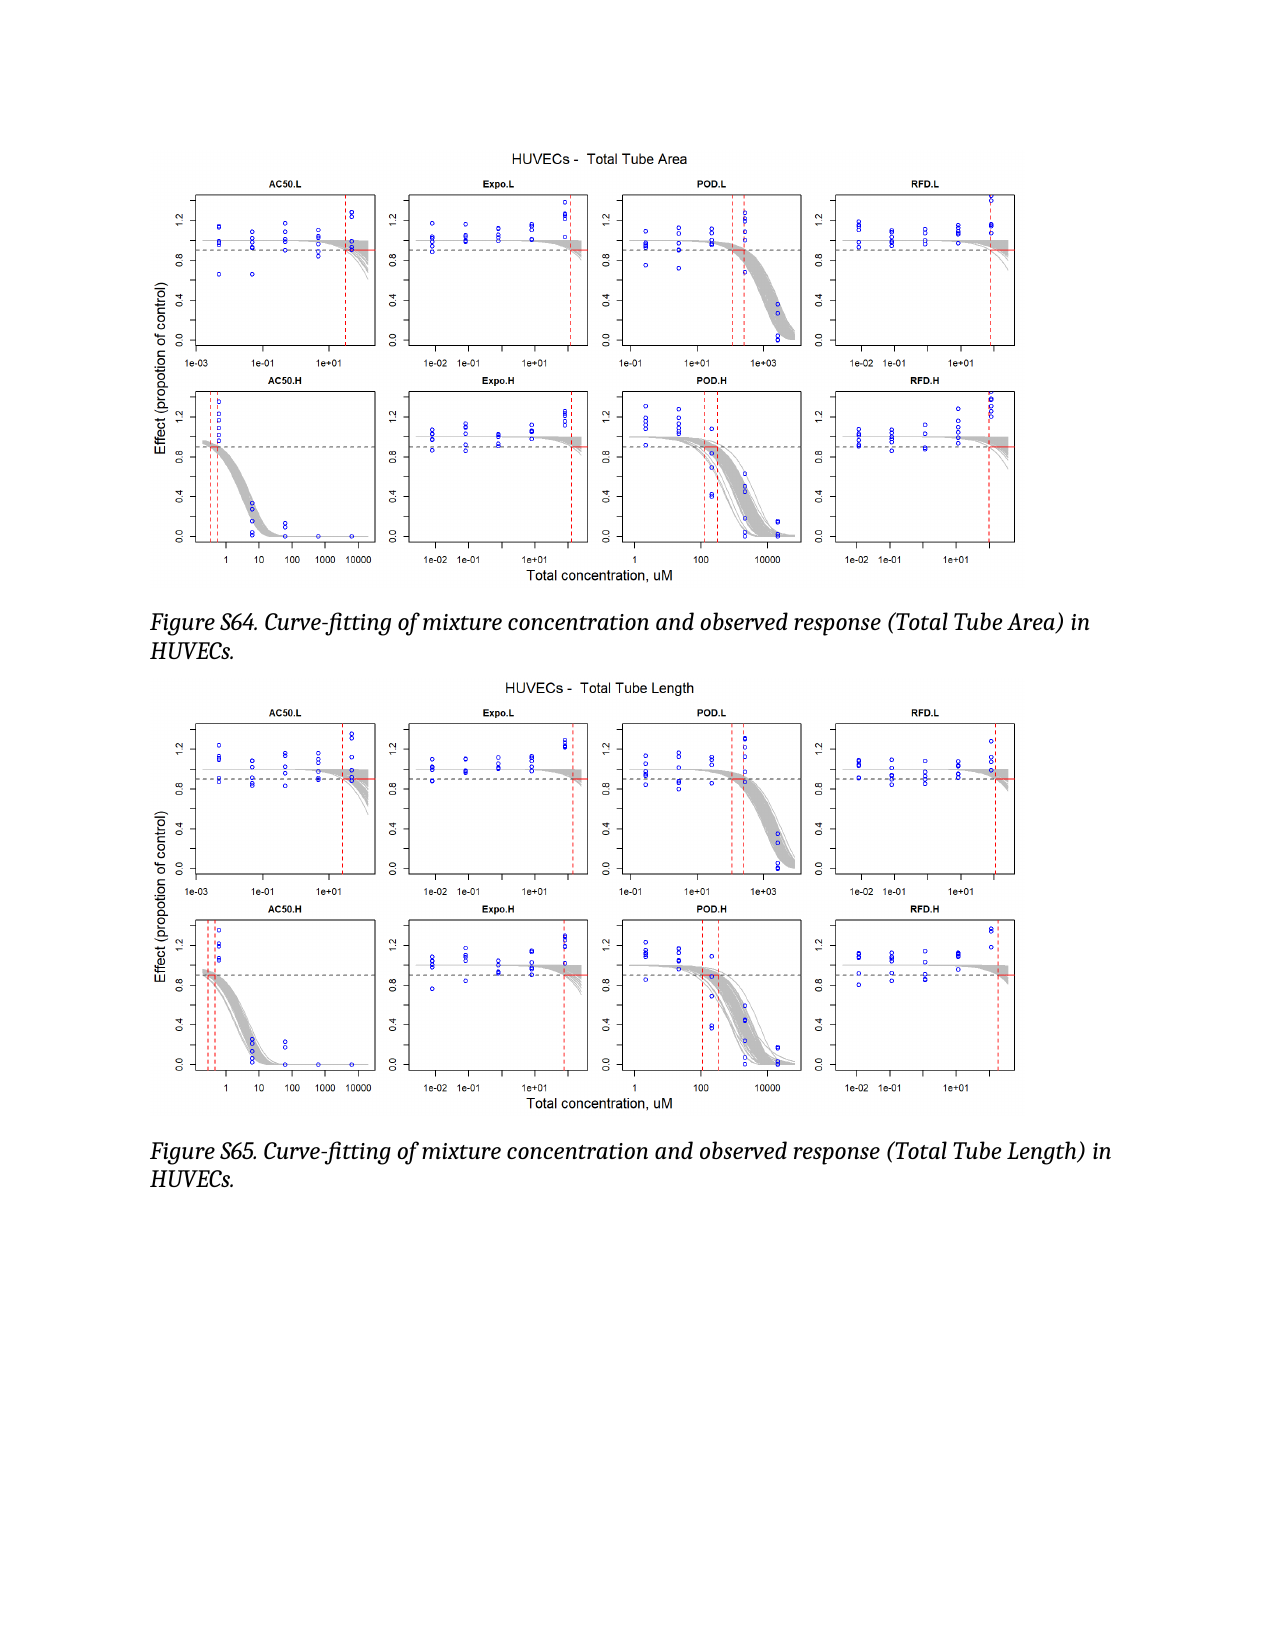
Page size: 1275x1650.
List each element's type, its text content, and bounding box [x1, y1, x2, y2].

text Figure S64. Curve-fitting of mixture concentration and observed response (Total Tube Area) in HUVECs. [150, 608, 1125, 666]
picture [150, 150, 1025, 588]
picture [150, 678, 1025, 1116]
text Figure S65. Curve-fitting of mixture concentration and observed response (Total Tube Length) in HUVECs. [150, 1137, 1125, 1194]
